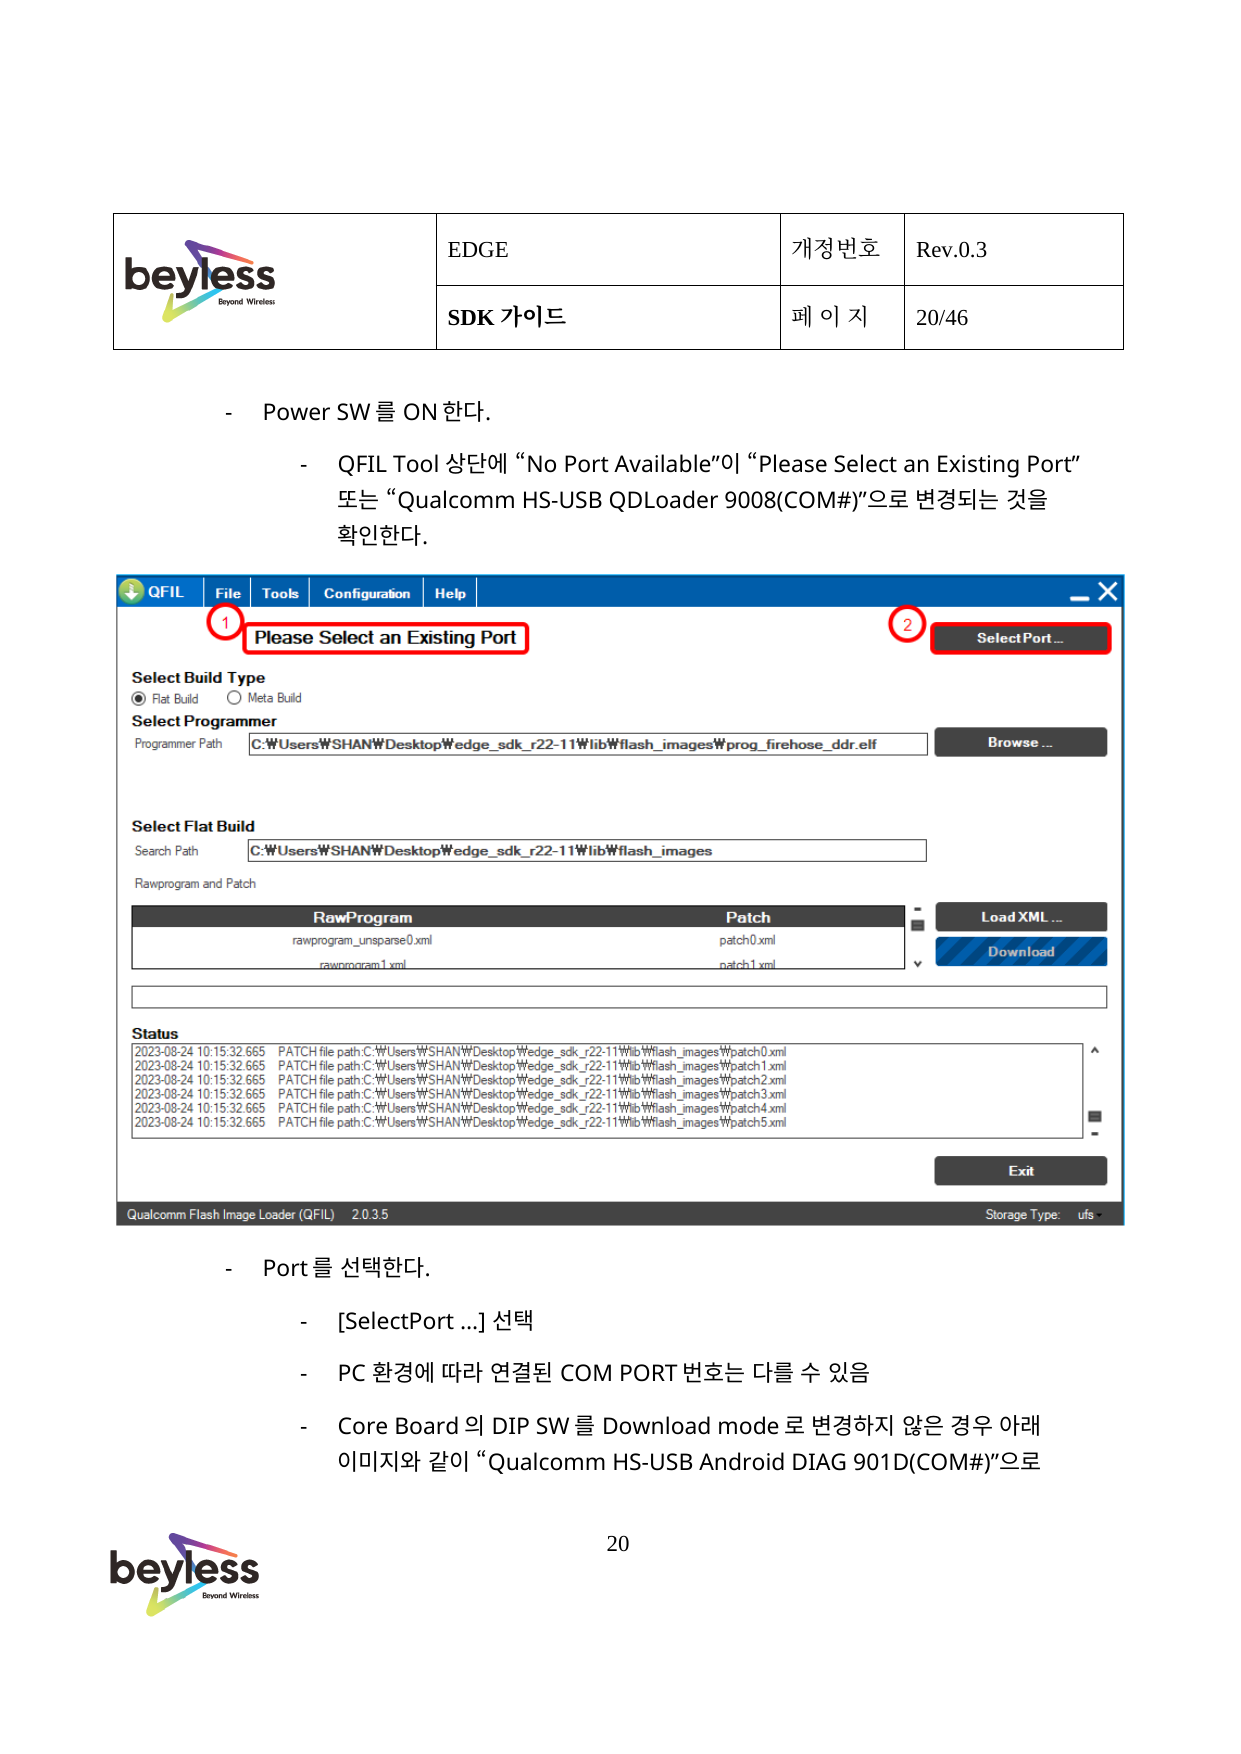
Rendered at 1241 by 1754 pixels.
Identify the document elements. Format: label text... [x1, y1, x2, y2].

list [SelectPort …] 선택 [300, 1303, 1128, 1336]
list PC 환경에 따라 연결된 COM PORT번호는 다를 수 있음 [300, 1355, 1128, 1389]
picture [124, 236, 279, 326]
list QFIL Tool 상단에 “No Port Available”이 “Please Select an Existing Port” 또는 “Qualcomm HS-USB QDLoader 9008(COM#)”으로 변경되는 것을 확인한다. [300, 446, 1128, 551]
list Power SW를 ON한다. [225, 393, 1128, 427]
list Port를 선택한다. [225, 1250, 1128, 1283]
picture [108, 1529, 262, 1620]
picture [112, 570, 1128, 1231]
